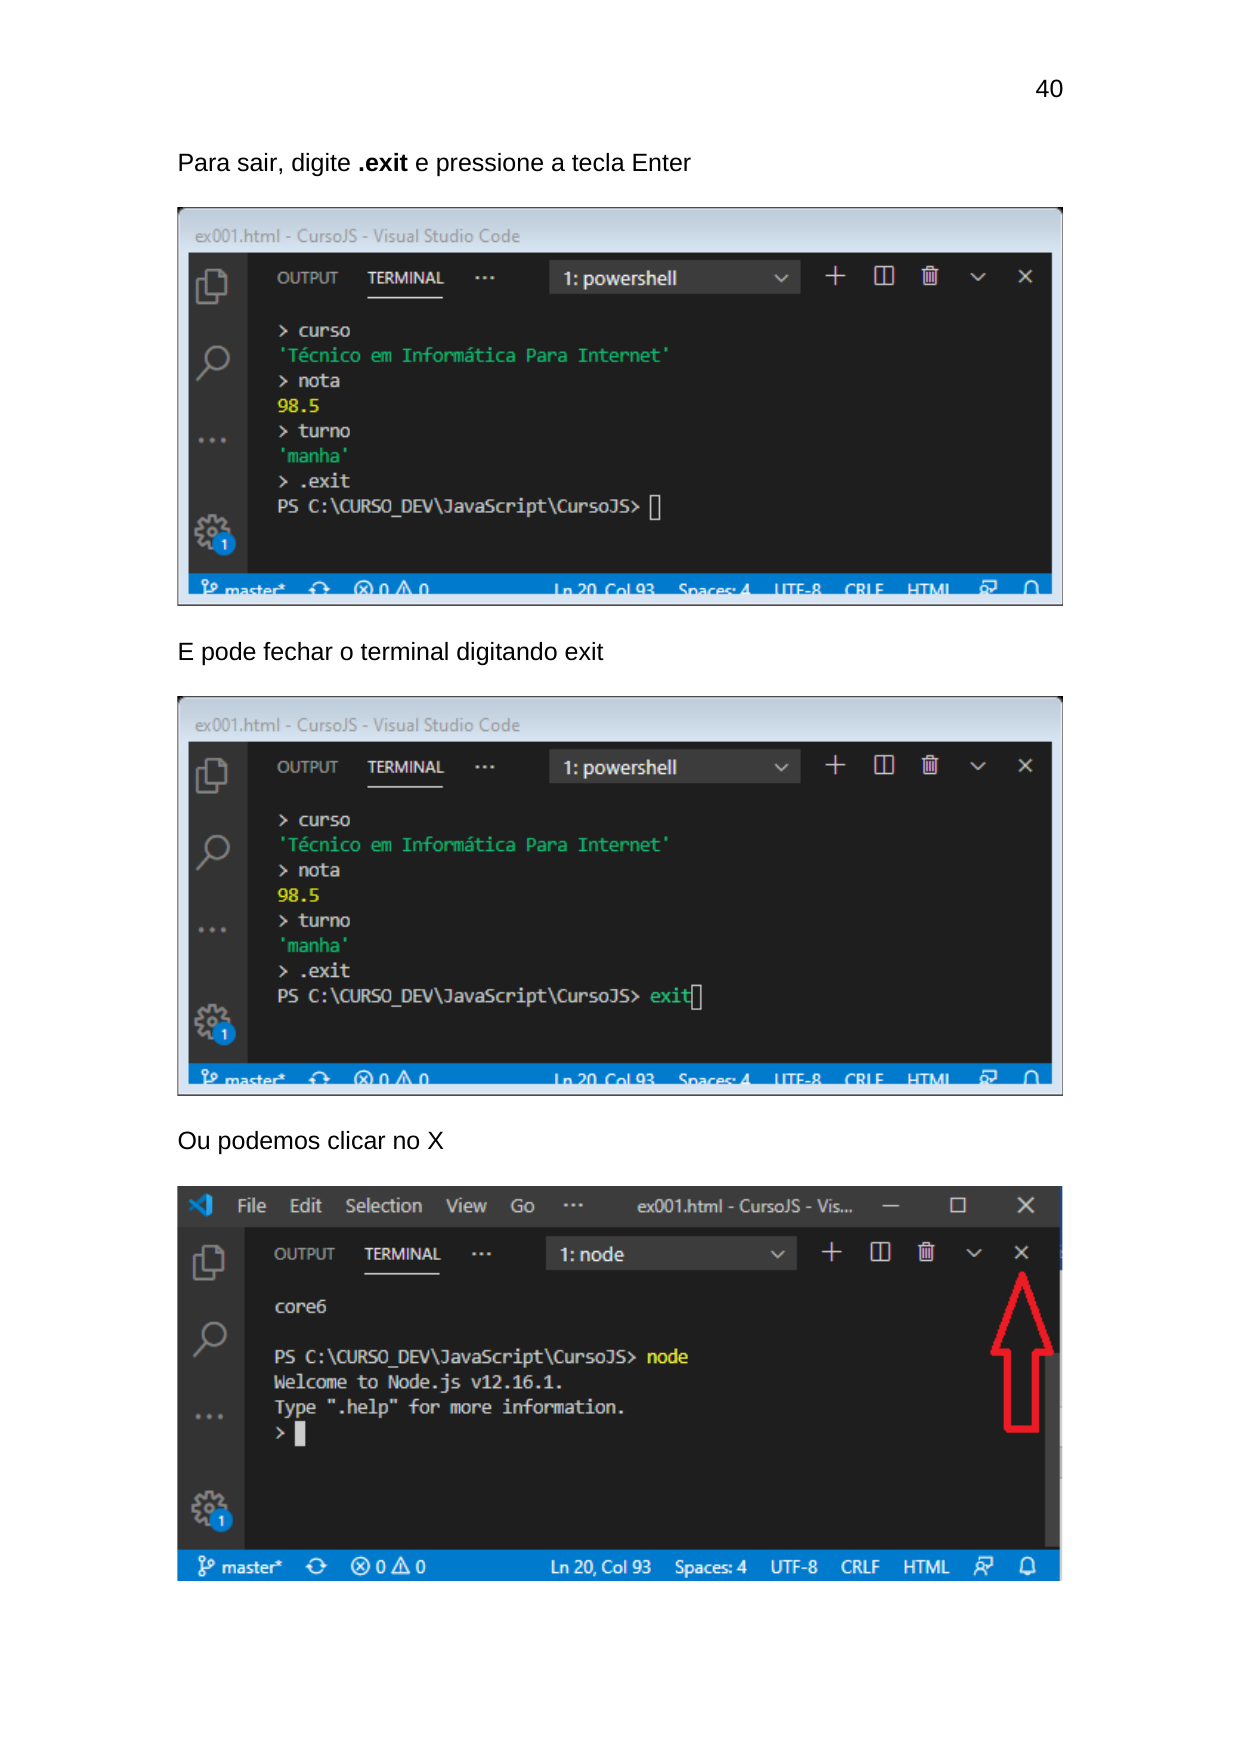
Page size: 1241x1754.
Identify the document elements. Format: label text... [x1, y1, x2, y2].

text Para sair, digite .exit e pressione a tecla Enter [177, 148, 1063, 176]
text E pode fechar o terminal digitando exit [177, 637, 1063, 666]
text Ou podemos clicar no X [177, 1126, 1063, 1155]
picture [177, 1186, 1063, 1581]
